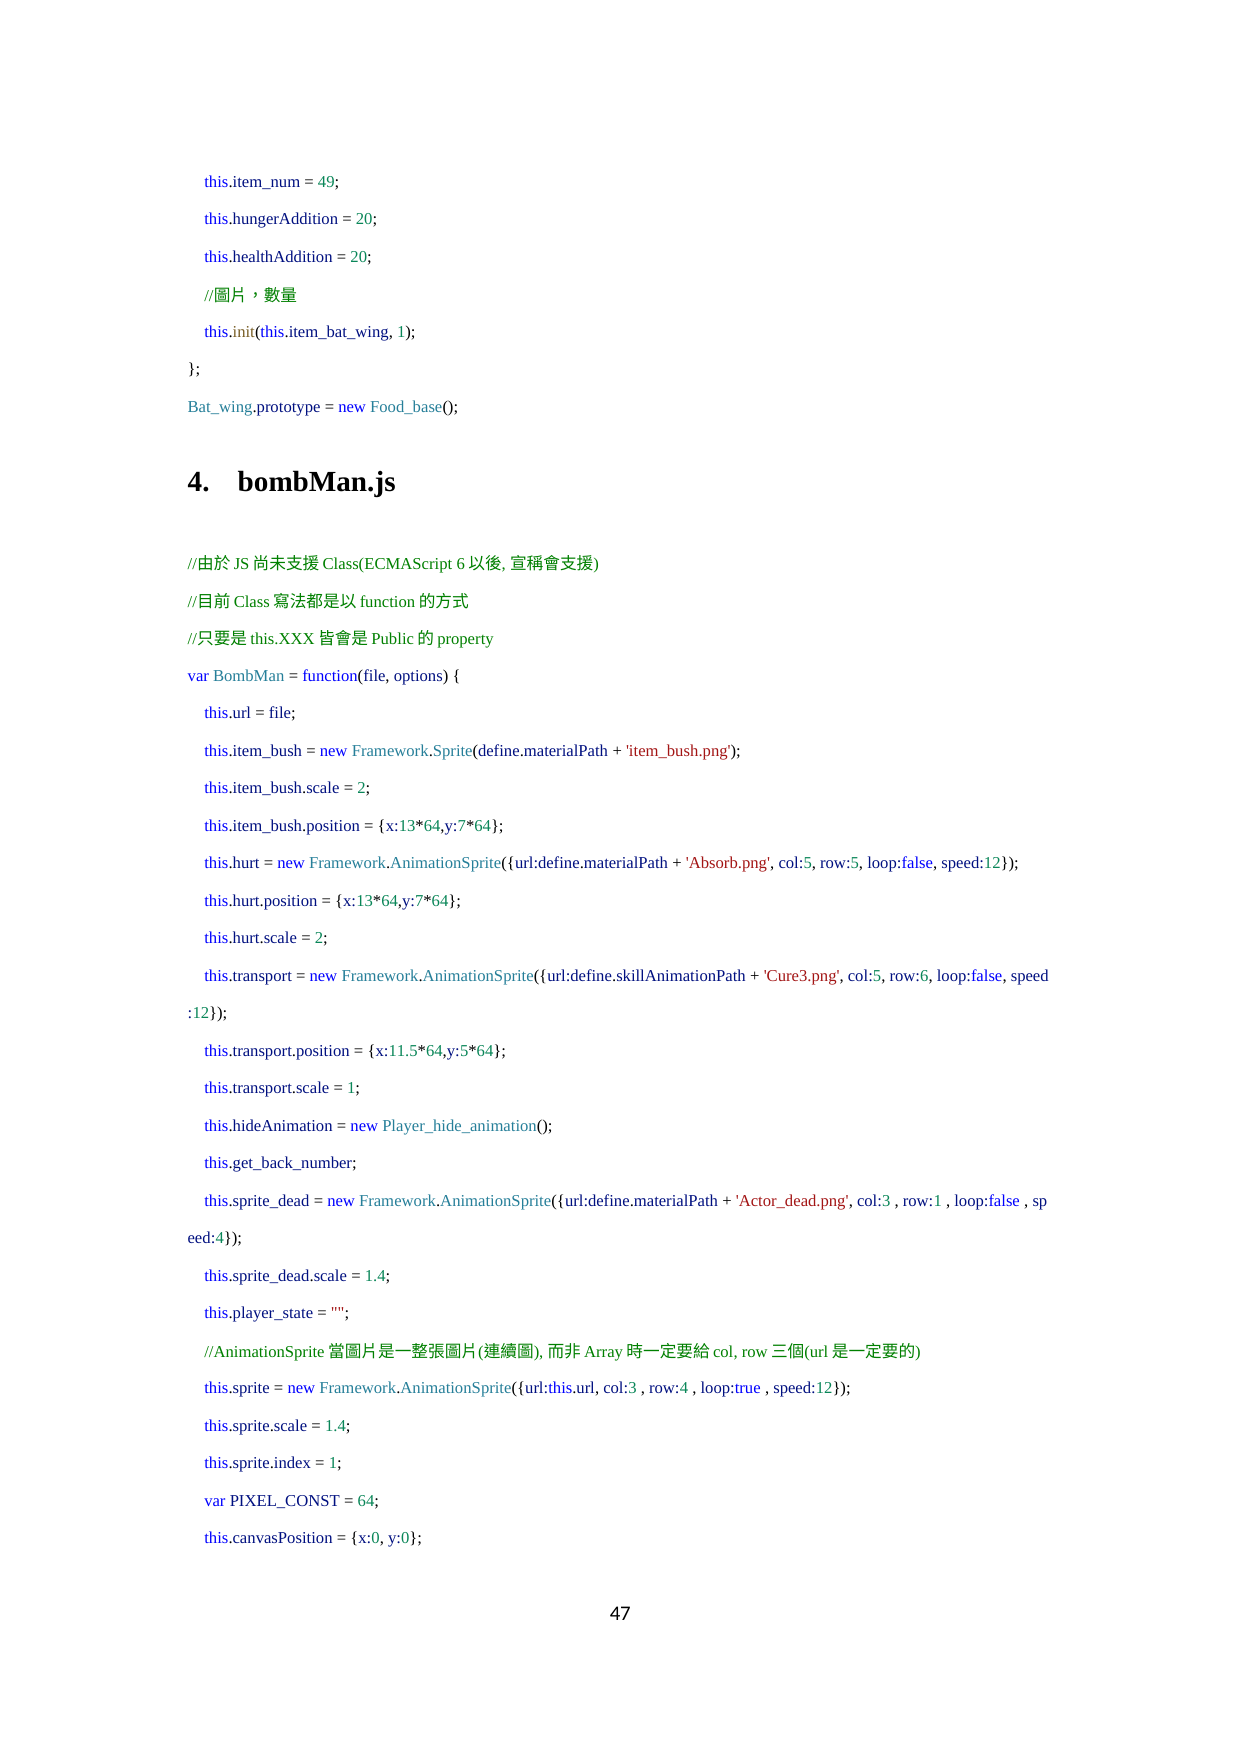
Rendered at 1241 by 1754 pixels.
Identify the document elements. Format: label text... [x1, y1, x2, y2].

text this.item_num = 49; [187, 162, 1053, 200]
text this.sprite.index = 1; [187, 1444, 1053, 1481]
text var BombMan = function(file, options) { [187, 656, 1053, 694]
text this.sprite = new Framework.AnimationSprite({url:this.url, col:3 , row:4 , loop:true , speed:12}); [187, 1369, 1053, 1406]
subtitle bombMan.js [187, 462, 1053, 500]
text this.init(this.item_bat_wing, 1); [187, 312, 1053, 350]
text //只要是this.XXX皆會是Public的property [187, 619, 1053, 656]
text //圖片，數量 [187, 275, 1053, 312]
text this.item_bush.scale = 2; [187, 769, 1053, 806]
text this.transport = new Framework.AnimationSprite({url:define.skillAnimationPath + 'Cure3.png', col:5, row:6, loop:false, speed:12}); [187, 956, 1053, 1031]
text this.transport.position = {x:11.5*64,y:5*64}; [187, 1031, 1053, 1069]
text this.transport.scale = 1; [187, 1069, 1053, 1106]
text Bat_wing.prototype = new Food_base(); [187, 387, 1053, 425]
text this.item_bush = new Framework.Sprite(define.materialPath + 'item_bush.png'); [187, 731, 1053, 769]
text this.hurt = new Framework.AnimationSprite({url:define.materialPath + 'Absorb.png', col:5, row:5, loop:false, speed:12}); [187, 844, 1053, 881]
text this.sprite.scale = 1.4; [187, 1406, 1053, 1444]
text //AnimationSprite當圖片是一整張圖片(連續圖), 而非Array時一定要給col, row三個(url是一定要的) [187, 1331, 1053, 1369]
text this.hurt.position = {x:13*64,y:7*64}; [187, 881, 1053, 919]
text }; [187, 350, 1053, 387]
text var PIXEL_CONST = 64; [187, 1481, 1053, 1519]
text //由於JS尚未支援Class(ECMAScript 6以後, 宣稱會支援) [187, 544, 1053, 581]
text this.hideAnimation = new Player_hide_animation(); [187, 1106, 1053, 1144]
text this.healthAddition = 20; [187, 237, 1053, 275]
text this.canvasPosition = {x:0, y:0}; [187, 1519, 1053, 1556]
text this.sprite_dead.scale = 1.4; [187, 1256, 1053, 1294]
text this.hurt.scale = 2; [187, 919, 1053, 956]
text //目前Class寫法都是以function的方式 [187, 581, 1053, 619]
text this.sprite_dead = new Framework.AnimationSprite({url:define.materialPath + 'Actor_dead.png', col:3 , row:1 , loop:false , speed:4}); [187, 1181, 1053, 1256]
text this.player_state = ""; [187, 1294, 1053, 1331]
text this.item_bush.position = {x:13*64,y:7*64}; [187, 806, 1053, 844]
text this.get_back_number; [187, 1144, 1053, 1181]
text this.hungerAddition = 20; [187, 200, 1053, 237]
text this.url = file; [187, 694, 1053, 731]
